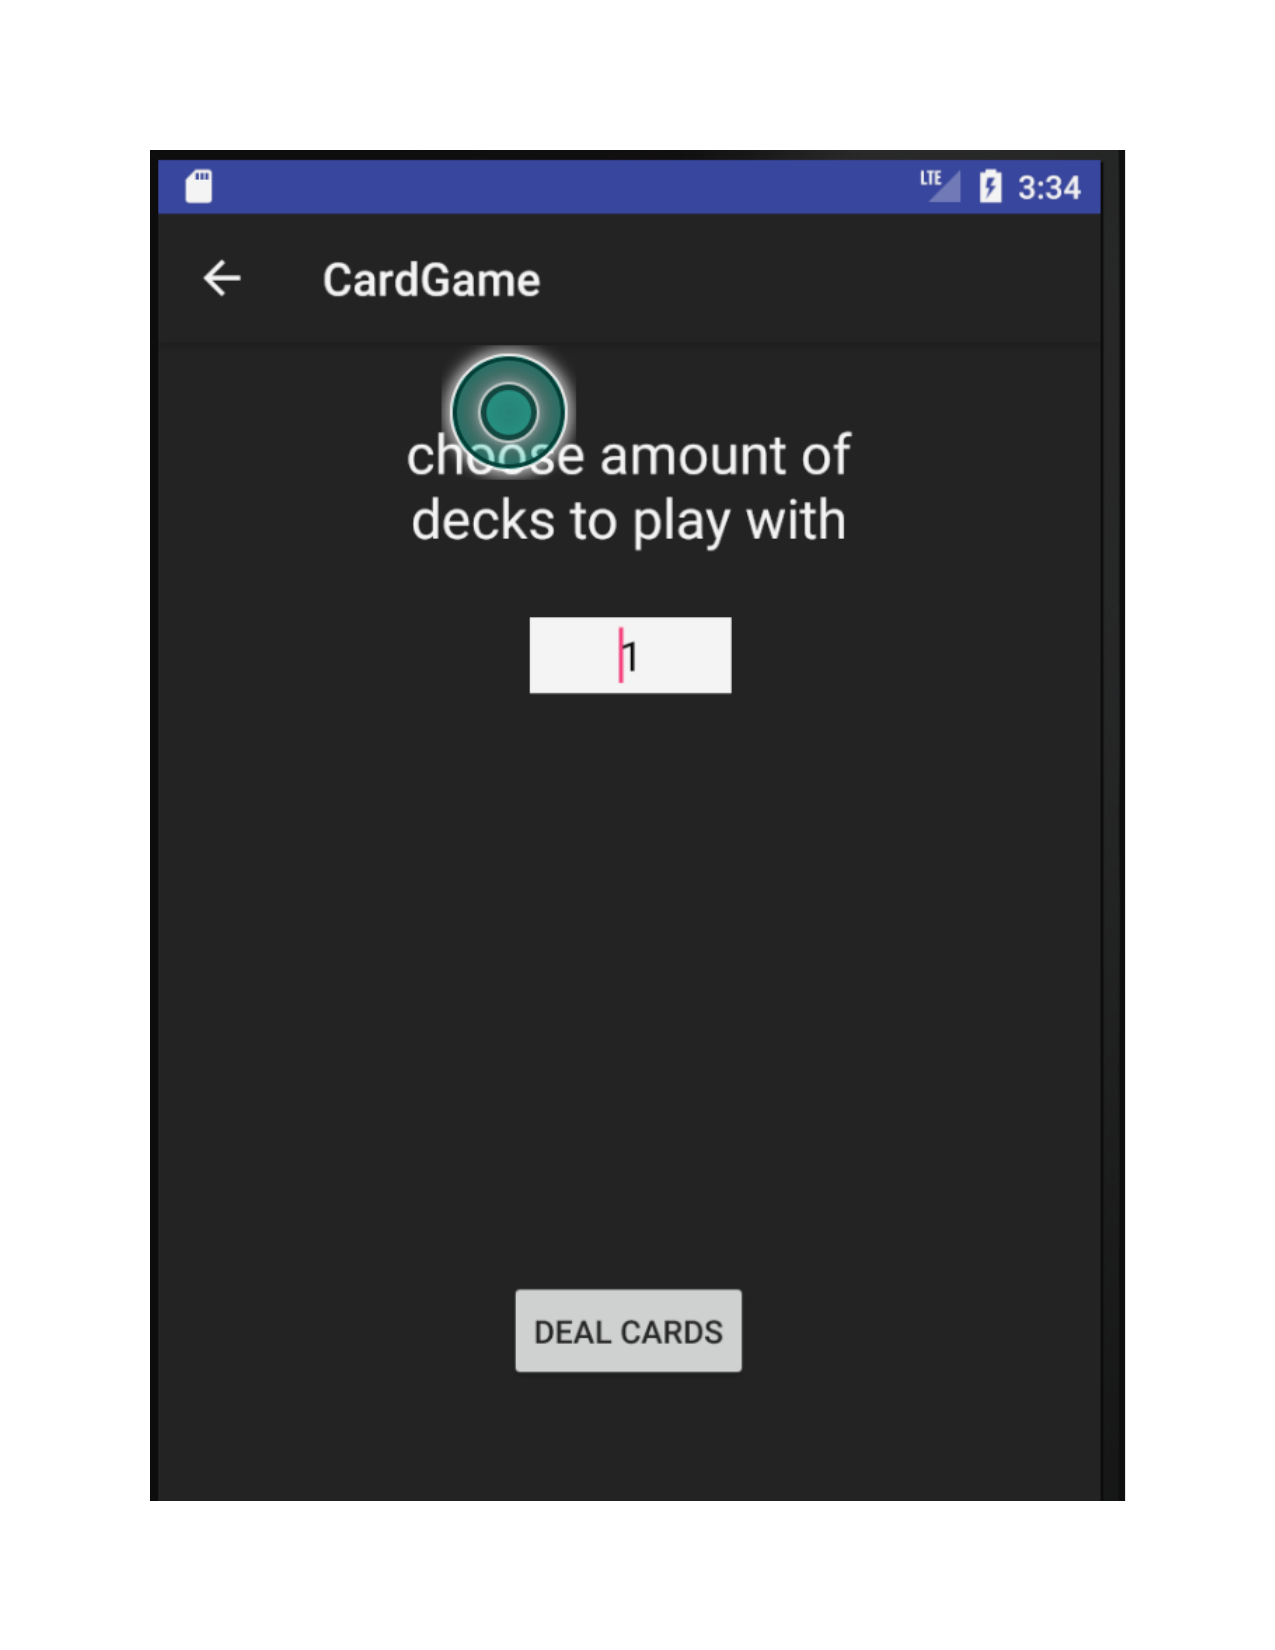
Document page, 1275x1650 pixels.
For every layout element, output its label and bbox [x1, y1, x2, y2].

picture [150, 150, 1125, 1501]
